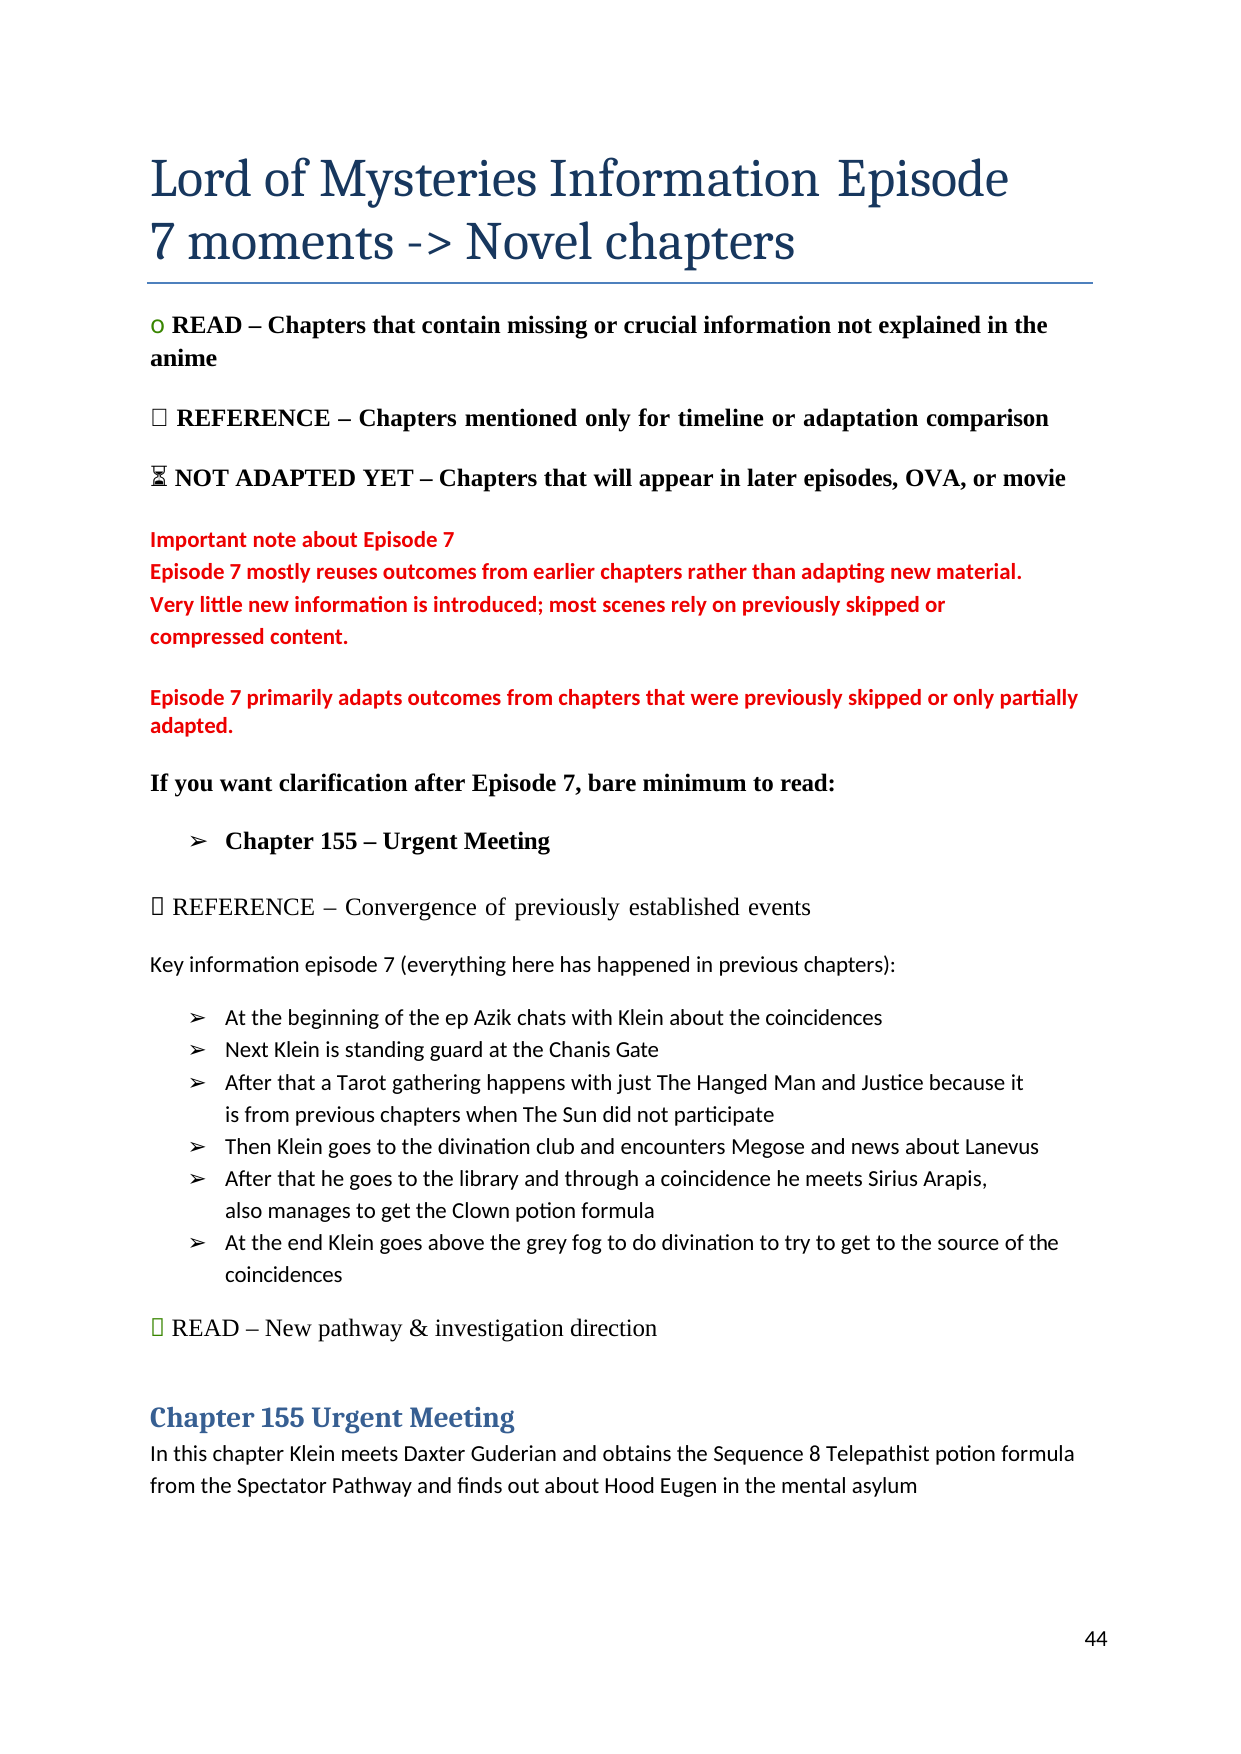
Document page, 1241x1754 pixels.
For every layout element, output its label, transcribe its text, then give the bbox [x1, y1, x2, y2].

text If you want clarification after Episode 7, bare minimum to read: [150, 768, 1107, 797]
text 🔁 REFERENCE – Convergence of previously established events [150, 888, 1107, 922]
list At the beginning of the ep Azik chats with Klein about the coincidences [187, 1001, 1107, 1032]
text Episode 7 mostly reuses outcomes from earlier chapters rather than adapting new material. Very little new information is introduced; most scenes rely on previously skipped or compressed content. [150, 557, 1065, 650]
text Key information episode 7 (everything here has happened in previous chapters): [150, 950, 1107, 978]
list After that a Tarot gathering happens with just The Hanged Man and Justice because it is from previous chapters when The Sun did not participate [187, 1066, 1043, 1128]
list Then Klein goes to the divination club and encounters Megose and news about Lanevus [187, 1132, 1107, 1160]
list At the end Klein goes above the grey fog to do divination to try to get to the source of the [187, 1228, 1107, 1256]
text o READ – Chapters that contain missing or crucial information not explained in the anime [150, 307, 1107, 371]
text ⏳ NOT ADAPTED YET – Chapters that will appear in later episodes, OVA, or movie [150, 460, 1107, 494]
text coincidences [225, 1260, 1107, 1288]
list After that he goes to the library and through a coincidence he meets Sirius Arapis, also manages to get the Clown potion formula [187, 1161, 1029, 1224]
list Chapter 155 – Urgent Meeting [187, 823, 1107, 857]
subtitle Lord of Mysteries Information Episode 7 moments -> Novel chapters [150, 148, 1031, 273]
text In this chapter Klein meets Daxter Guderian and obtains the Sequence 8 Telepathist potion formula from the Spectator Pathway and finds out about Hood Eugen in the mental asylum [150, 1439, 1107, 1499]
text Important note about Episode 7 [150, 525, 1107, 553]
text Episode 7 primarily adapts outcomes from chapters that were previously skipped or only partially adapted. [150, 683, 1107, 739]
list Next Klein is standing guard at the Chanis Gate [187, 1033, 1107, 1064]
subtitle Chapter 155 Urgent Meeting [150, 1401, 1107, 1434]
text ✅ READ – New pathway & investigation direction [150, 1309, 1107, 1344]
text 🔁 REFERENCE – Chapters mentioned only for timeline or adaptation comparison [150, 403, 1107, 432]
